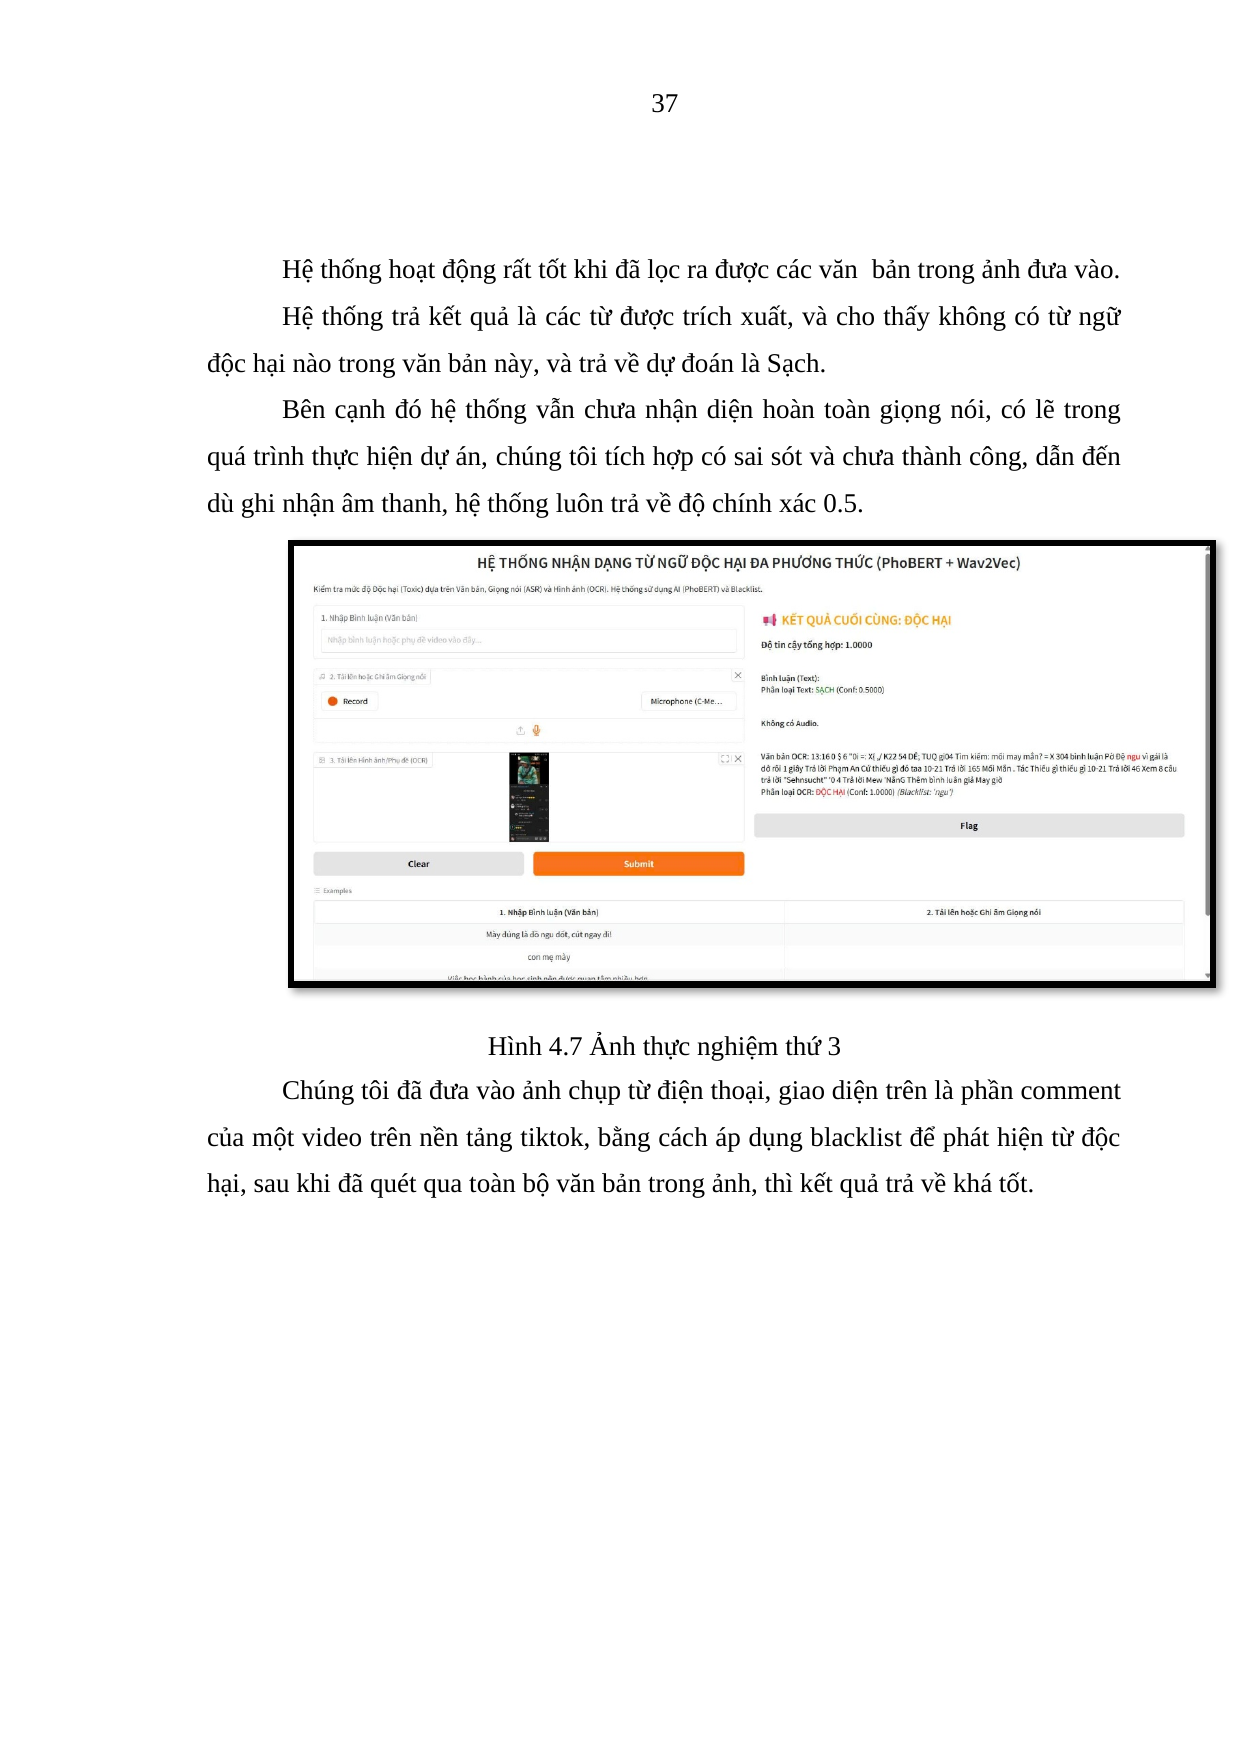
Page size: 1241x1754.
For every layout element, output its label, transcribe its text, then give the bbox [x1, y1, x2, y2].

picture [294, 546, 1210, 981]
text Bên cạnh đó hệ thống vẫn chưa nhận diện hoàn toàn giọng nói, có lẽ trong quá trình thực hiện dự án, chúng tôi tích hợp có sai sót và chưa thành công, dẫn đến dù ghi nhận âm thanh, hệ thống luôn trả về độ chính xác 0.5. [207, 393, 1122, 518]
text Hệ thống hoạt động rất tốt khi đã lọc ra được các văn bản trong ảnh đưa vào. [207, 253, 1122, 284]
text Hệ thống trả kết quả là các từ được trích xuất, và cho thấy không có từ ngữ độc hại nào trong văn bản này, và trả về dự đoán là Sạch. [207, 300, 1122, 378]
text Chúng tôi đã đưa vào ảnh chụp từ điện thoại, giao diện trên là phần comment của một video trên nền tảng tiktok, bằng cách áp dụng blacklist để phát hiện từ độc hại, sau khi đã quét qua toàn bộ văn bản trong ảnh, thì kết quả trả về khá tốt. [207, 1074, 1122, 1198]
